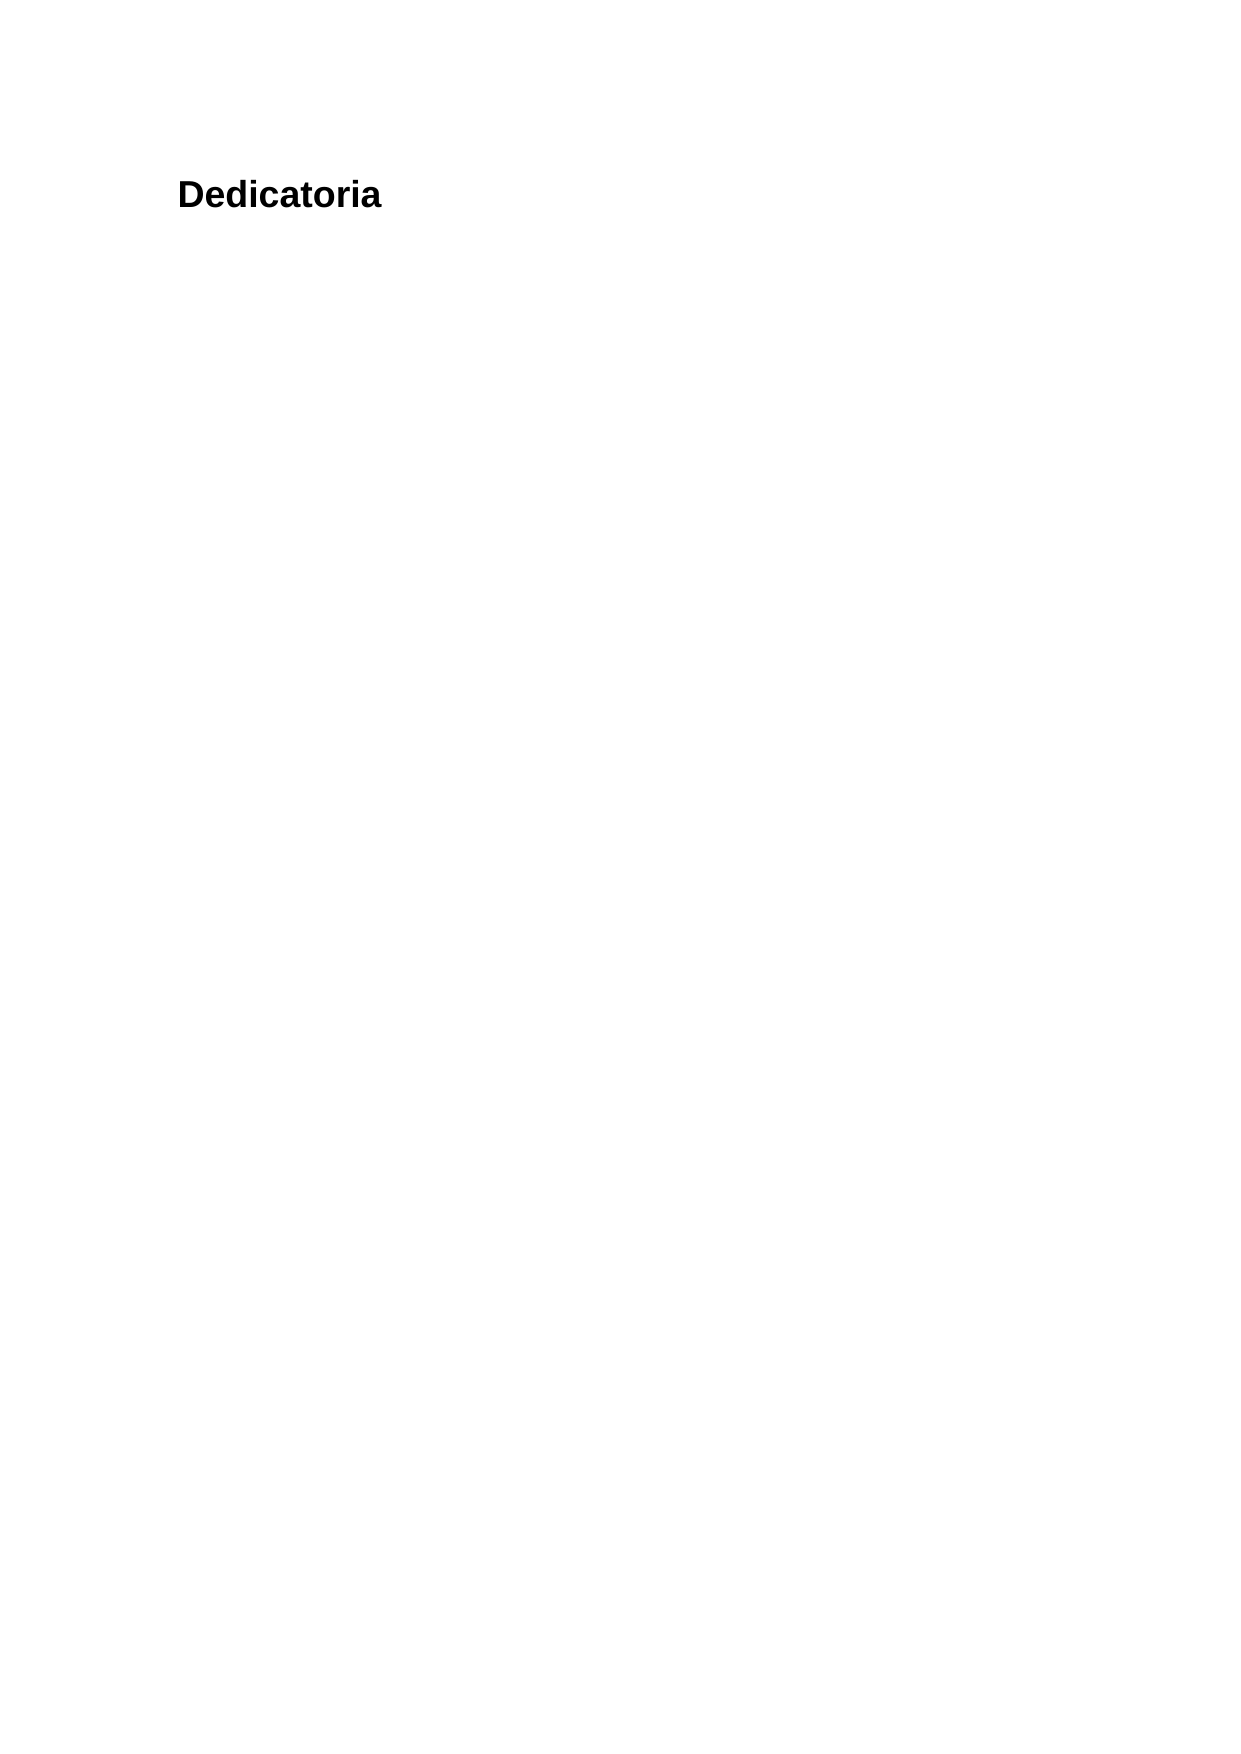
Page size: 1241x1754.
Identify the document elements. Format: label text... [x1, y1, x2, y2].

subtitle Dedicatoria [177, 173, 1092, 216]
